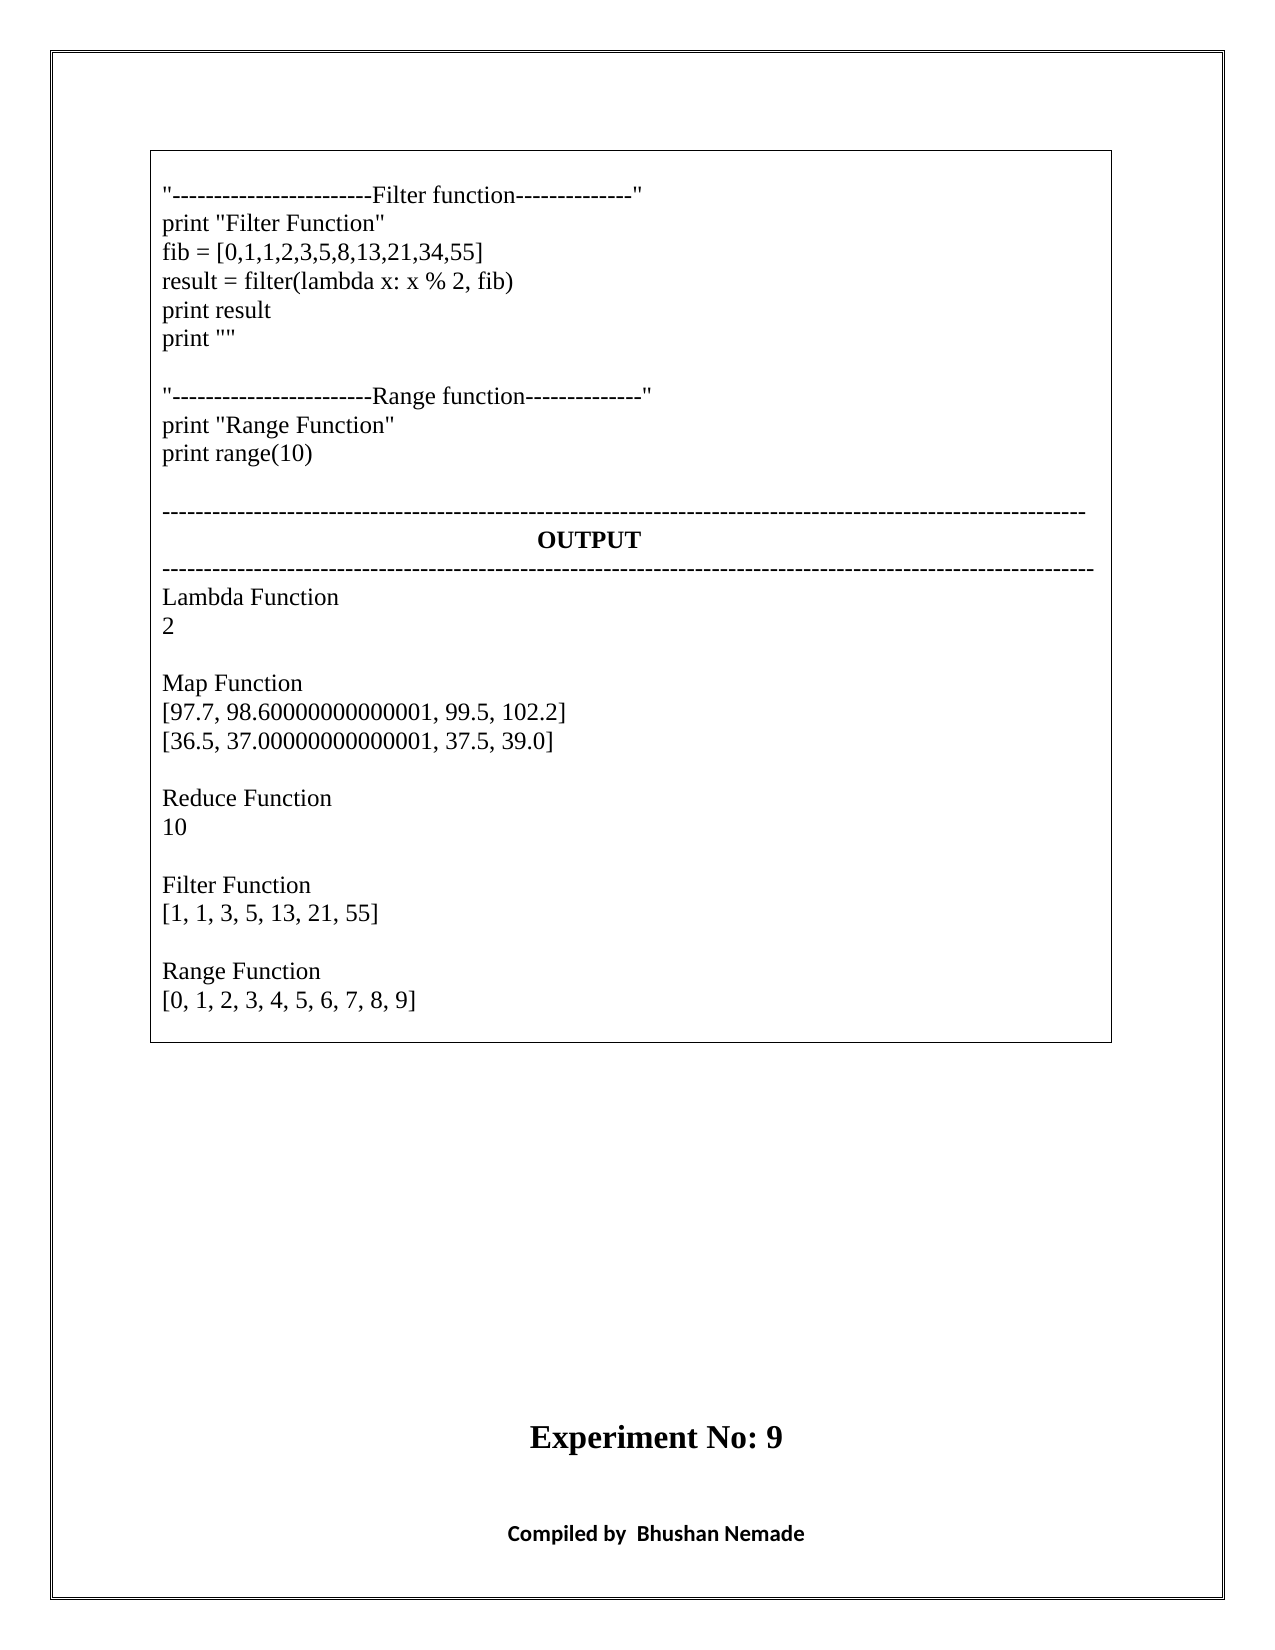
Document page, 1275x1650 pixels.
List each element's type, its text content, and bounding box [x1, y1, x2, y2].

text Experiment No: 9 [150, 1417, 1162, 1455]
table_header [151, 151, 1111, 1042]
